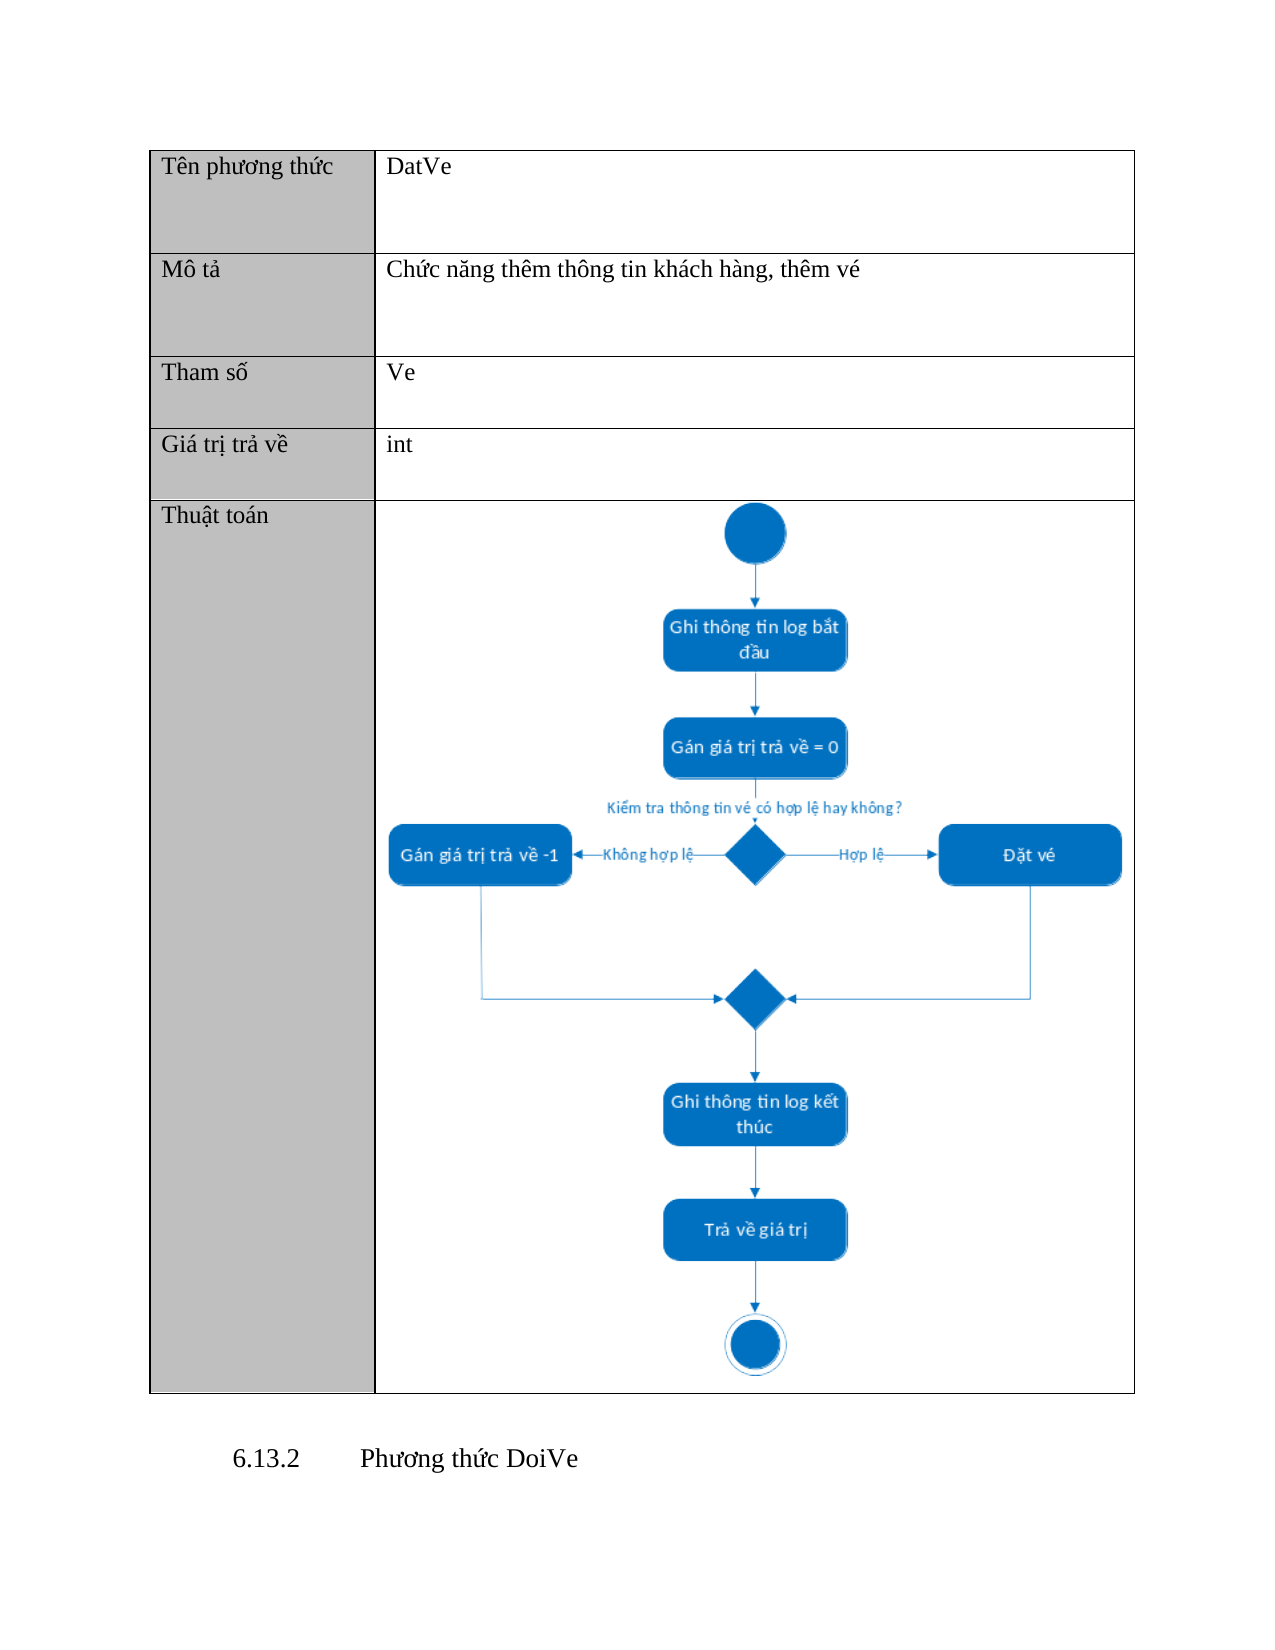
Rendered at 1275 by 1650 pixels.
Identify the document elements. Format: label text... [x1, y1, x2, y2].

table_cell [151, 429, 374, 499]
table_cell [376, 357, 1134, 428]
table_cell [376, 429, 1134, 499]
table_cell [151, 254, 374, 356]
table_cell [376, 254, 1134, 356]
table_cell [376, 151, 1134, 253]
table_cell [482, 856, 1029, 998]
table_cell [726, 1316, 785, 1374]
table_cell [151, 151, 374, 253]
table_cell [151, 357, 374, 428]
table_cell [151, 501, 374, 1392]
list Phương thức DoiVe [300, 1442, 1125, 1473]
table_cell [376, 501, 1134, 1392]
